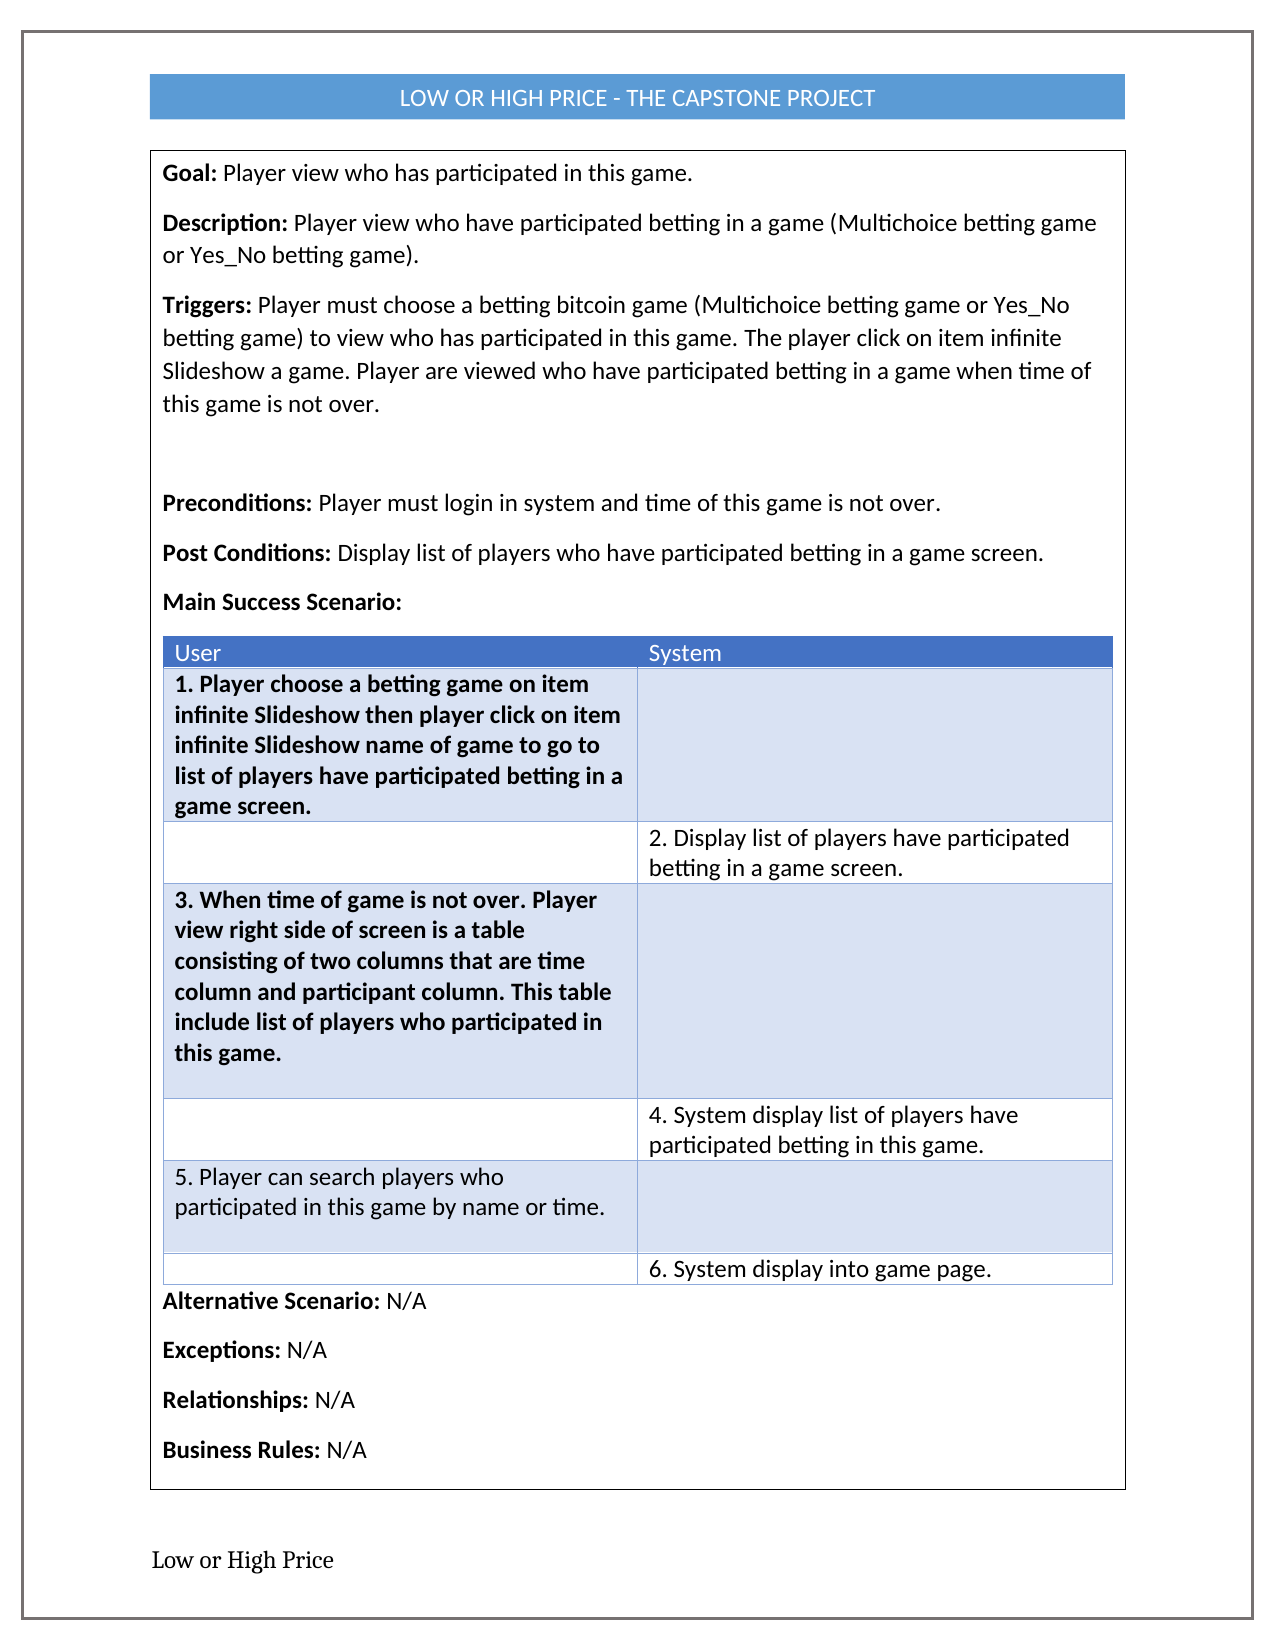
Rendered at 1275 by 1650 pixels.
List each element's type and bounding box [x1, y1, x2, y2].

table_cell [151, 151, 1125, 1489]
